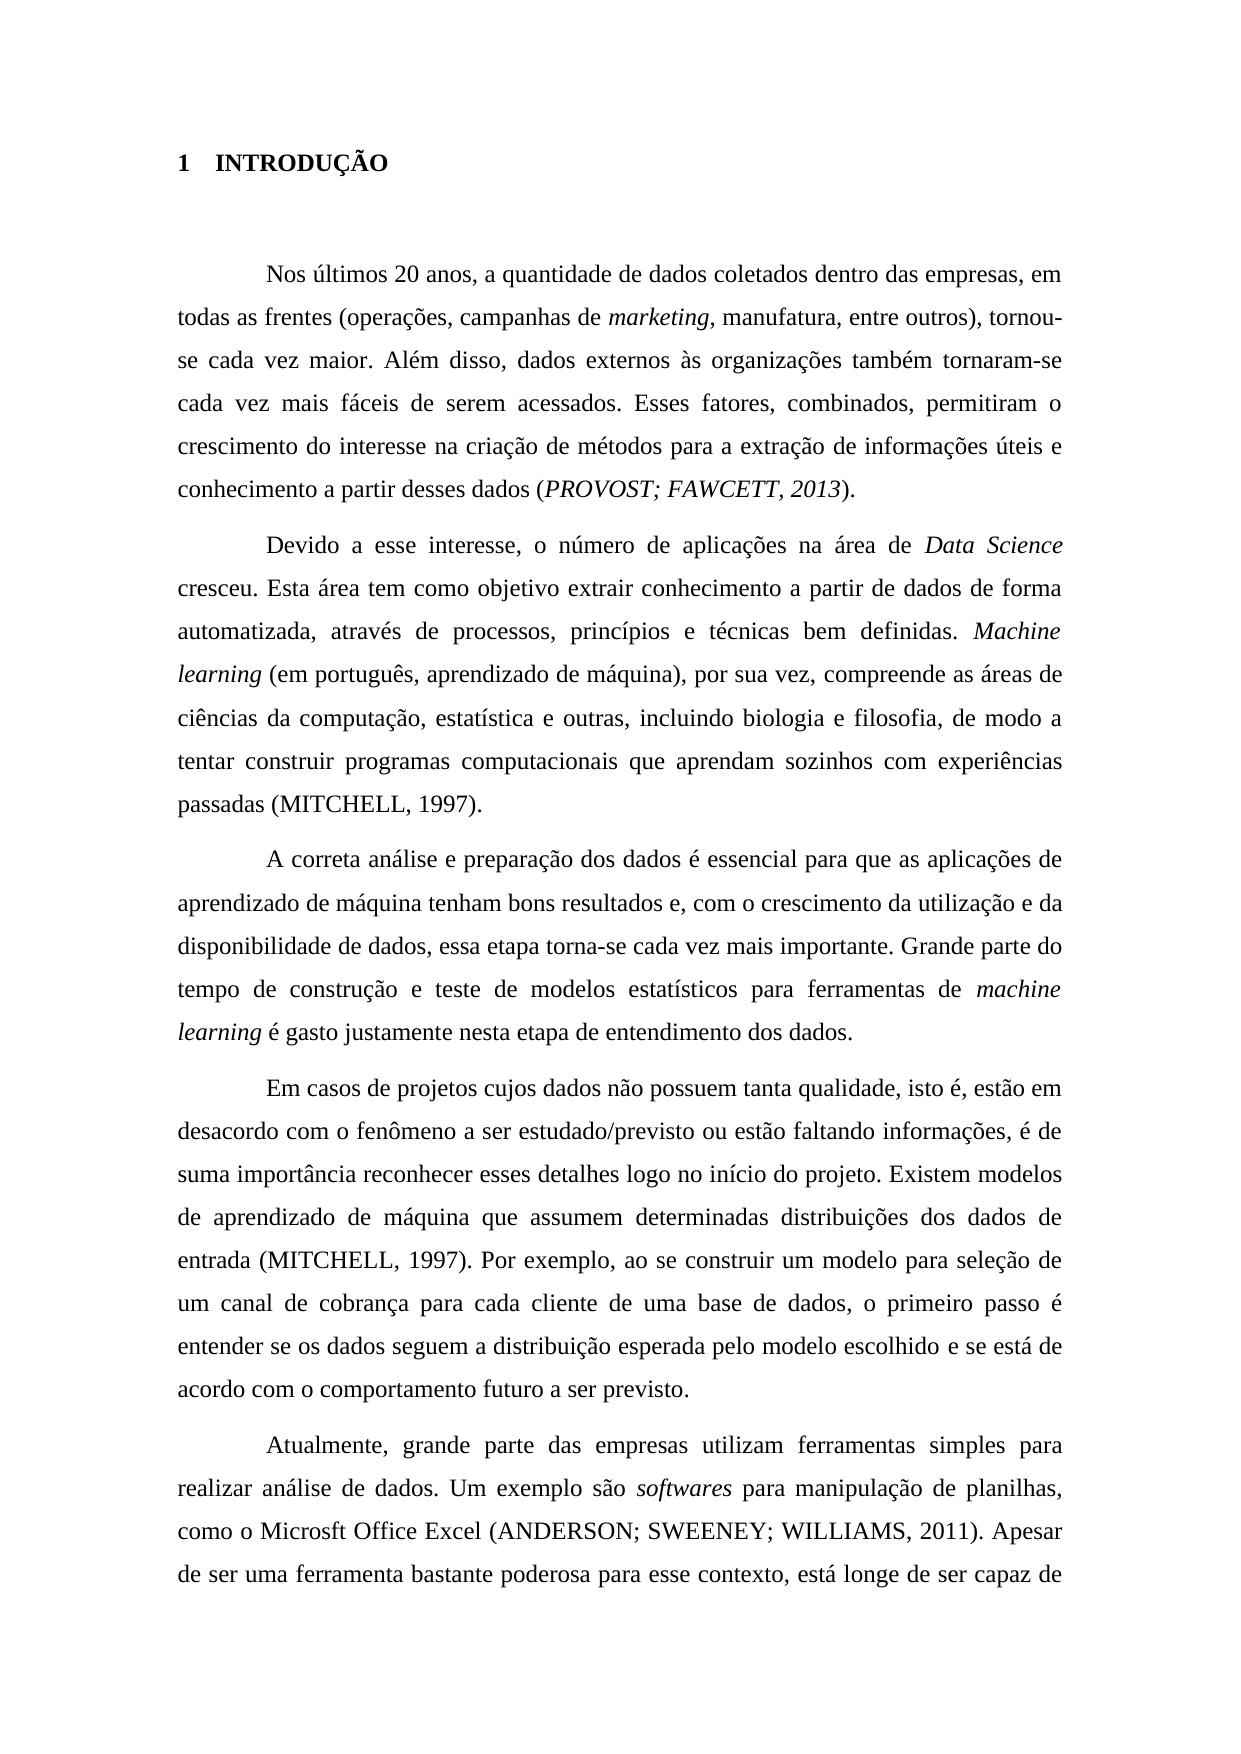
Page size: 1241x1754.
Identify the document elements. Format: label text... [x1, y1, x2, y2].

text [177, 1430, 1063, 1588]
text Em casos de projetos cujos dados não possuem tanta qualidade, isto é, estão em desacordo com o fenômeno a ser estudado/previsto ou estão faltando informações, é de suma importância reconhecer esses detalhes logo no início do projeto. Existem modelos de aprendizado de máquina que assumem determinadas distribuições dos dados de entrada (MITCHELL, 1997). Por exemplo, ao se construir um modelo para seleção de um canal de cobrança para cada cliente de uma base de dados, o primeiro passo é entender se os dados seguem a distribuição esperada pelo modelo escolhido e se está de acordo com o comportamento futuro a ser previsto. [177, 1073, 1063, 1403]
text Nos últimos 20 anos, a quantidade de dados coletados dentro das empresas, em todas as frentes (operações, campanhas de marketing, manufatura, entre outros), tornou-se cada vez maior. Além disso, dados externos às organizações também tornaram-se cada vez mais fáceis de serem acessados. Esses fatores, combinados, permitiram o crescimento do interesse na criação de métodos para a extração de informações úteis e conhecimento a partir desses dados (PROVOST; FAWCETT, 2013). [177, 259, 1063, 503]
text A correta análise e preparação dos dados é essencial para que as aplicações de aprendizado de máquina tenham bons resultados e, com o crescimento da utilização e da disponibilidade de dados, essa etapa torna-se cada vez mais importante. Grande parte do tempo de construção e teste de modelos estatísticos para ferramentas de machine learning é gasto justamente nesta etapa de entendimento dos dados. [177, 844, 1063, 1046]
title INTRODUÇÃO [177, 148, 1063, 176]
text Devido a esse interesse, o número de aplicações na área de Data Science cresceu. Esta área tem como objetivo extrair conhecimento a partir de dados de forma automatizada, através de processos, princípios e técnicas bem definidas. Machine learning (em português, aprendizado de máquina), por sua vez, compreende as áreas de ciências da computação, estatística e outras, incluindo biologia e filosofia, de modo a tentar construir programas computacionais que aprendam sozinhos com experiências passadas (MITCHELL, 1997). [177, 530, 1063, 818]
